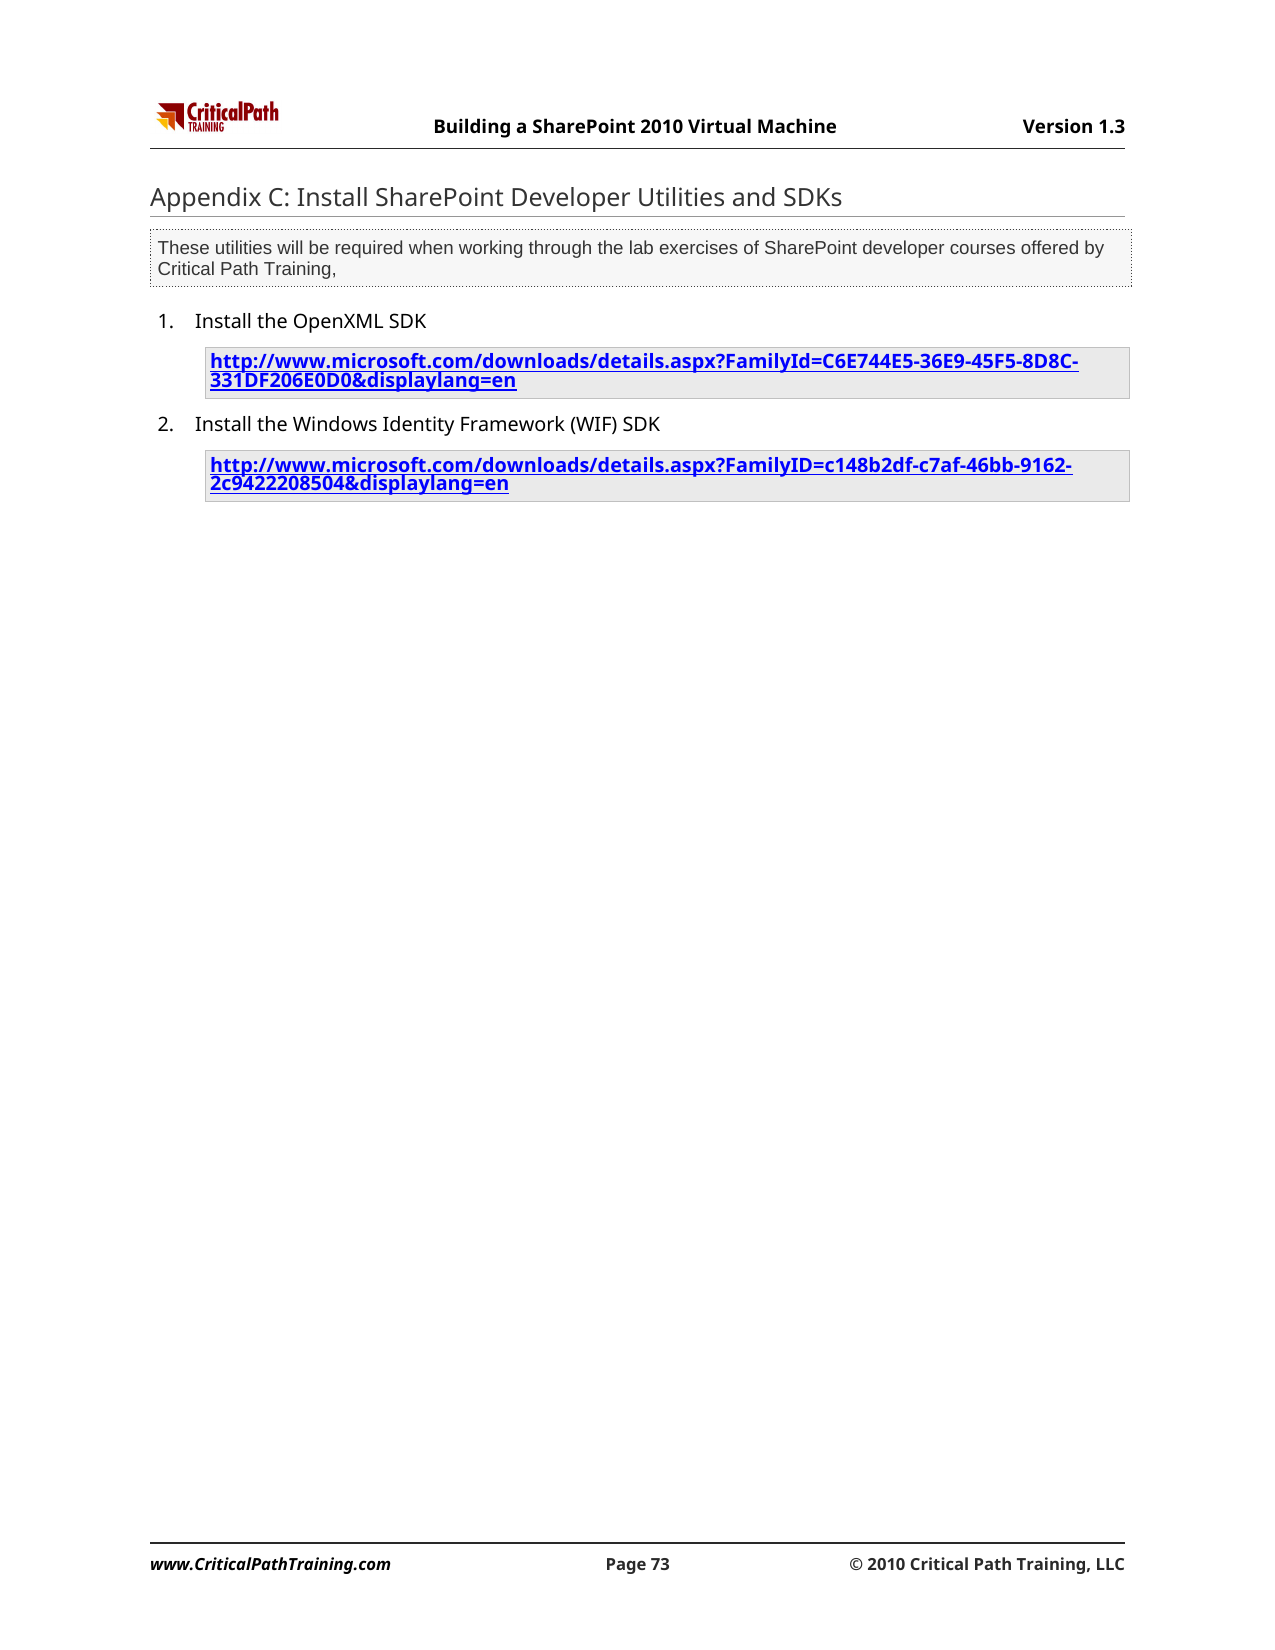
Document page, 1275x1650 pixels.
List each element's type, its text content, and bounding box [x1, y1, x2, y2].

text http://www.microsoft.com/downloads/details.aspx?FamilyID=c148b2df-c7af-46bb-9162-2c9422208504&displaylang=en [206, 451, 1129, 501]
subtitle Appendix C: Install SharePoint Developer Utilities and SDKs [150, 180, 1125, 216]
list Install the Windows Identity Framework (WIF) SDK [157, 411, 1125, 438]
list Install the OpenXML SDK [157, 308, 1125, 335]
text http://www.microsoft.com/downloads/details.aspx?FamilyId=C6E744E5-36E9-45F5-8D8C-331DF206E0D0&displaylang=en [206, 348, 1129, 398]
picture [150, 100, 282, 134]
text These utilities will be required when working through the lab exercises of SharePoint developer courses offered by Critical Path Training, [150, 229, 1132, 287]
